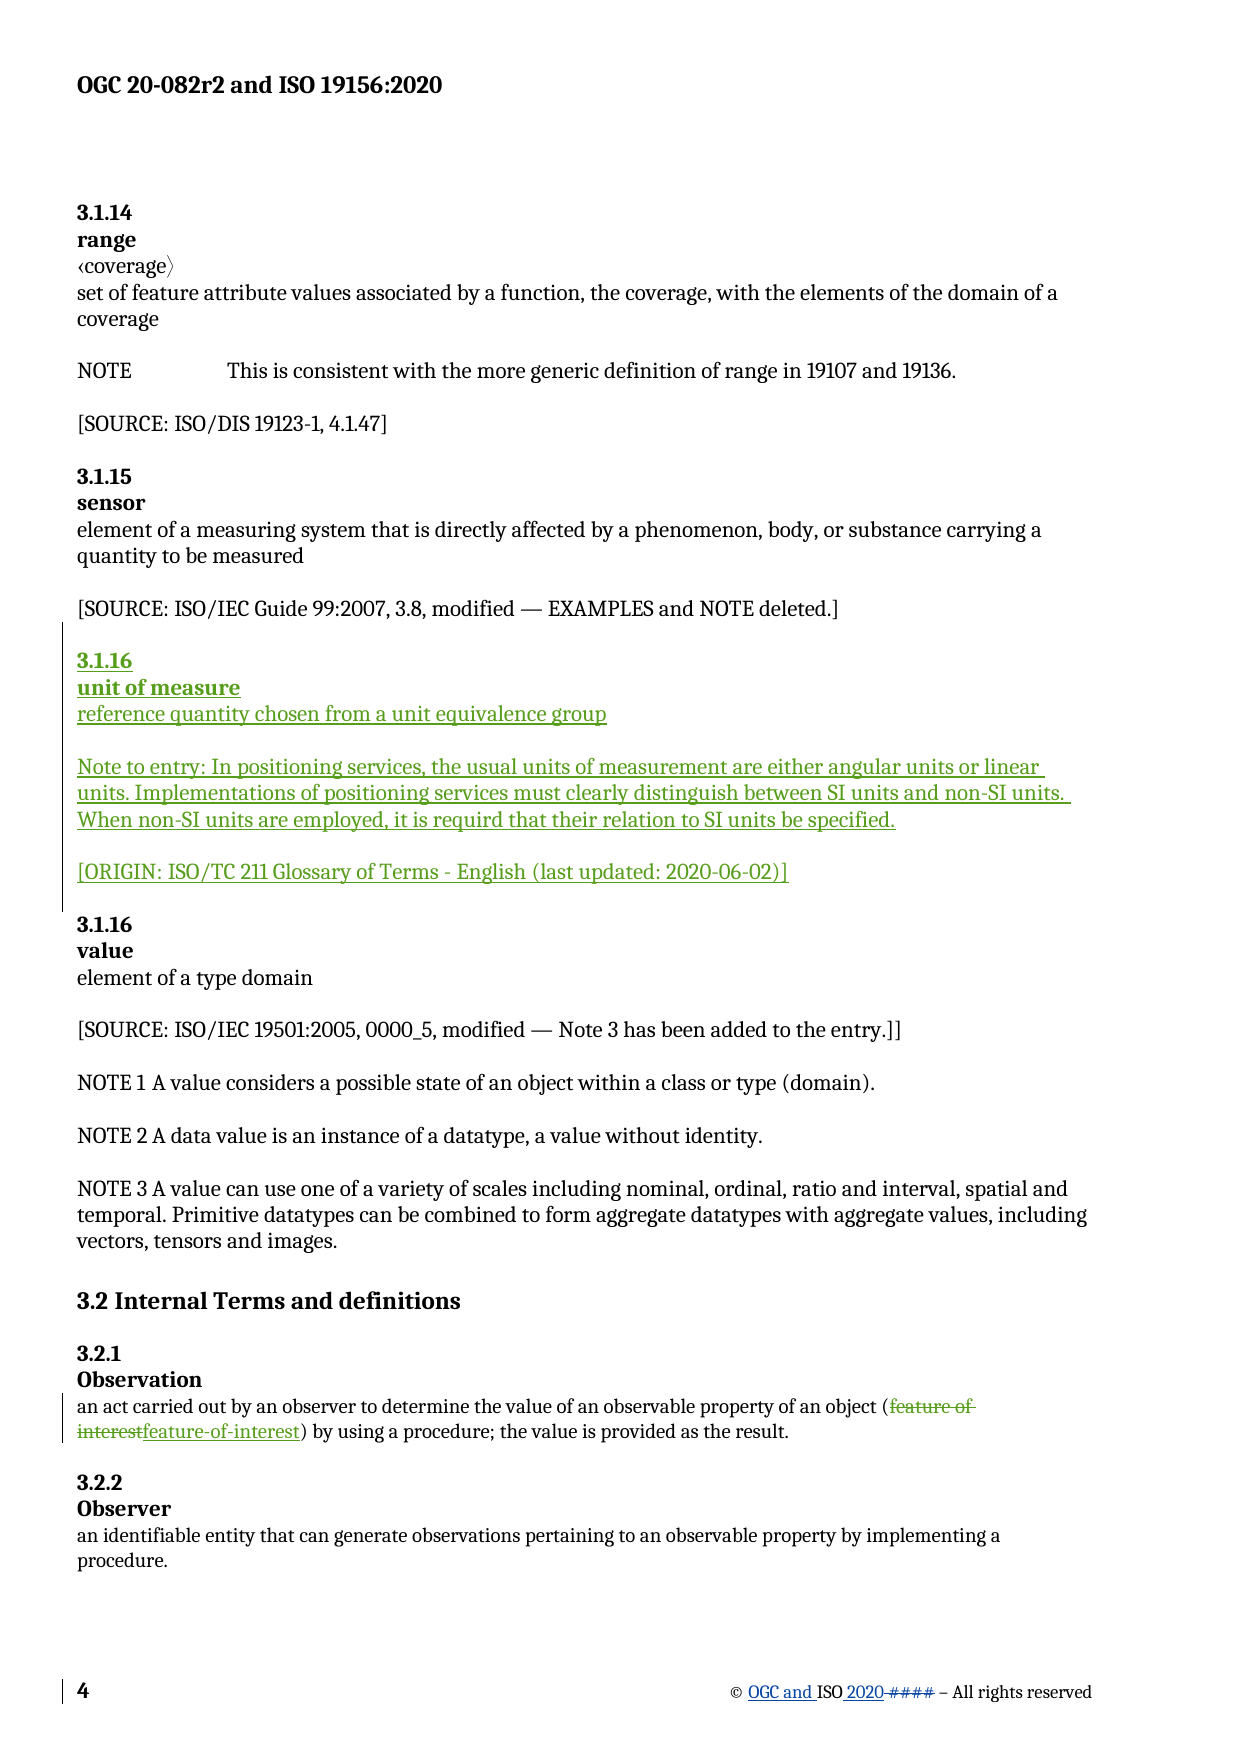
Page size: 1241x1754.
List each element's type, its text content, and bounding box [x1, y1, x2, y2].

text NOTE 3 A value can use one of a variety of scales including nominal, ordinal, ratio and interval, spatial and temporal. Primitive datatypes can be combined to form aggregate datatypes with aggregate values, including vectors, tensors and images. [77, 1175, 1092, 1254]
text set of feature attribute values associated by a function, the coverage, with the elements of the domain of a coverage [77, 279, 1092, 332]
text [SOURCE: ISO/DIS 19123-1, 4.1.47] [77, 411, 1092, 437]
text NOTE 2 A data value is an instance of a datatype, a value without identity. [77, 1123, 1092, 1149]
text element of a type domain [77, 964, 1092, 991]
text NOTE This is consistent with the more generic definition of range in 19107 and 19136. [77, 358, 1092, 385]
text an act carried out by an observer to determine the value of an observable property of an object () by using a procedure; the value is provided as the result. [77, 1393, 1092, 1443]
text coverage [77, 253, 1092, 279]
text an identifiable entity that can generate observations pertaining to an observable property by implementing a procedure. [77, 1522, 1092, 1572]
text 3.1.14 [77, 200, 1092, 227]
text sensor [77, 490, 1092, 516]
text 3.2.2 [77, 1470, 1092, 1496]
text 3.1.15 [77, 464, 1092, 490]
text range [77, 227, 1092, 253]
text [SOURCE: ISO/IEC Guide 99:2007, 3.8, modified — EXAMPLES and NOTE deleted.] [77, 596, 1092, 622]
text [SOURCE: ISO/IEC 19501:2005, 0000_5, modified — Note 3 has been added to the entry.]] [77, 1017, 1092, 1043]
text NOTE 1 A value considers a possible state of an object within a class or type (domain). [77, 1070, 1092, 1096]
text value [77, 938, 1092, 964]
text element of a measuring system that is directly affected by a phenomenon, body, or substance carrying a quantity to be measured [77, 516, 1092, 569]
text Observation [77, 1367, 1092, 1393]
text 3.2.1 [77, 1341, 1092, 1367]
subtitle Internal Terms and definitions [77, 1287, 1092, 1316]
text 3.1.16 [77, 912, 1092, 938]
text Observer [77, 1496, 1092, 1522]
